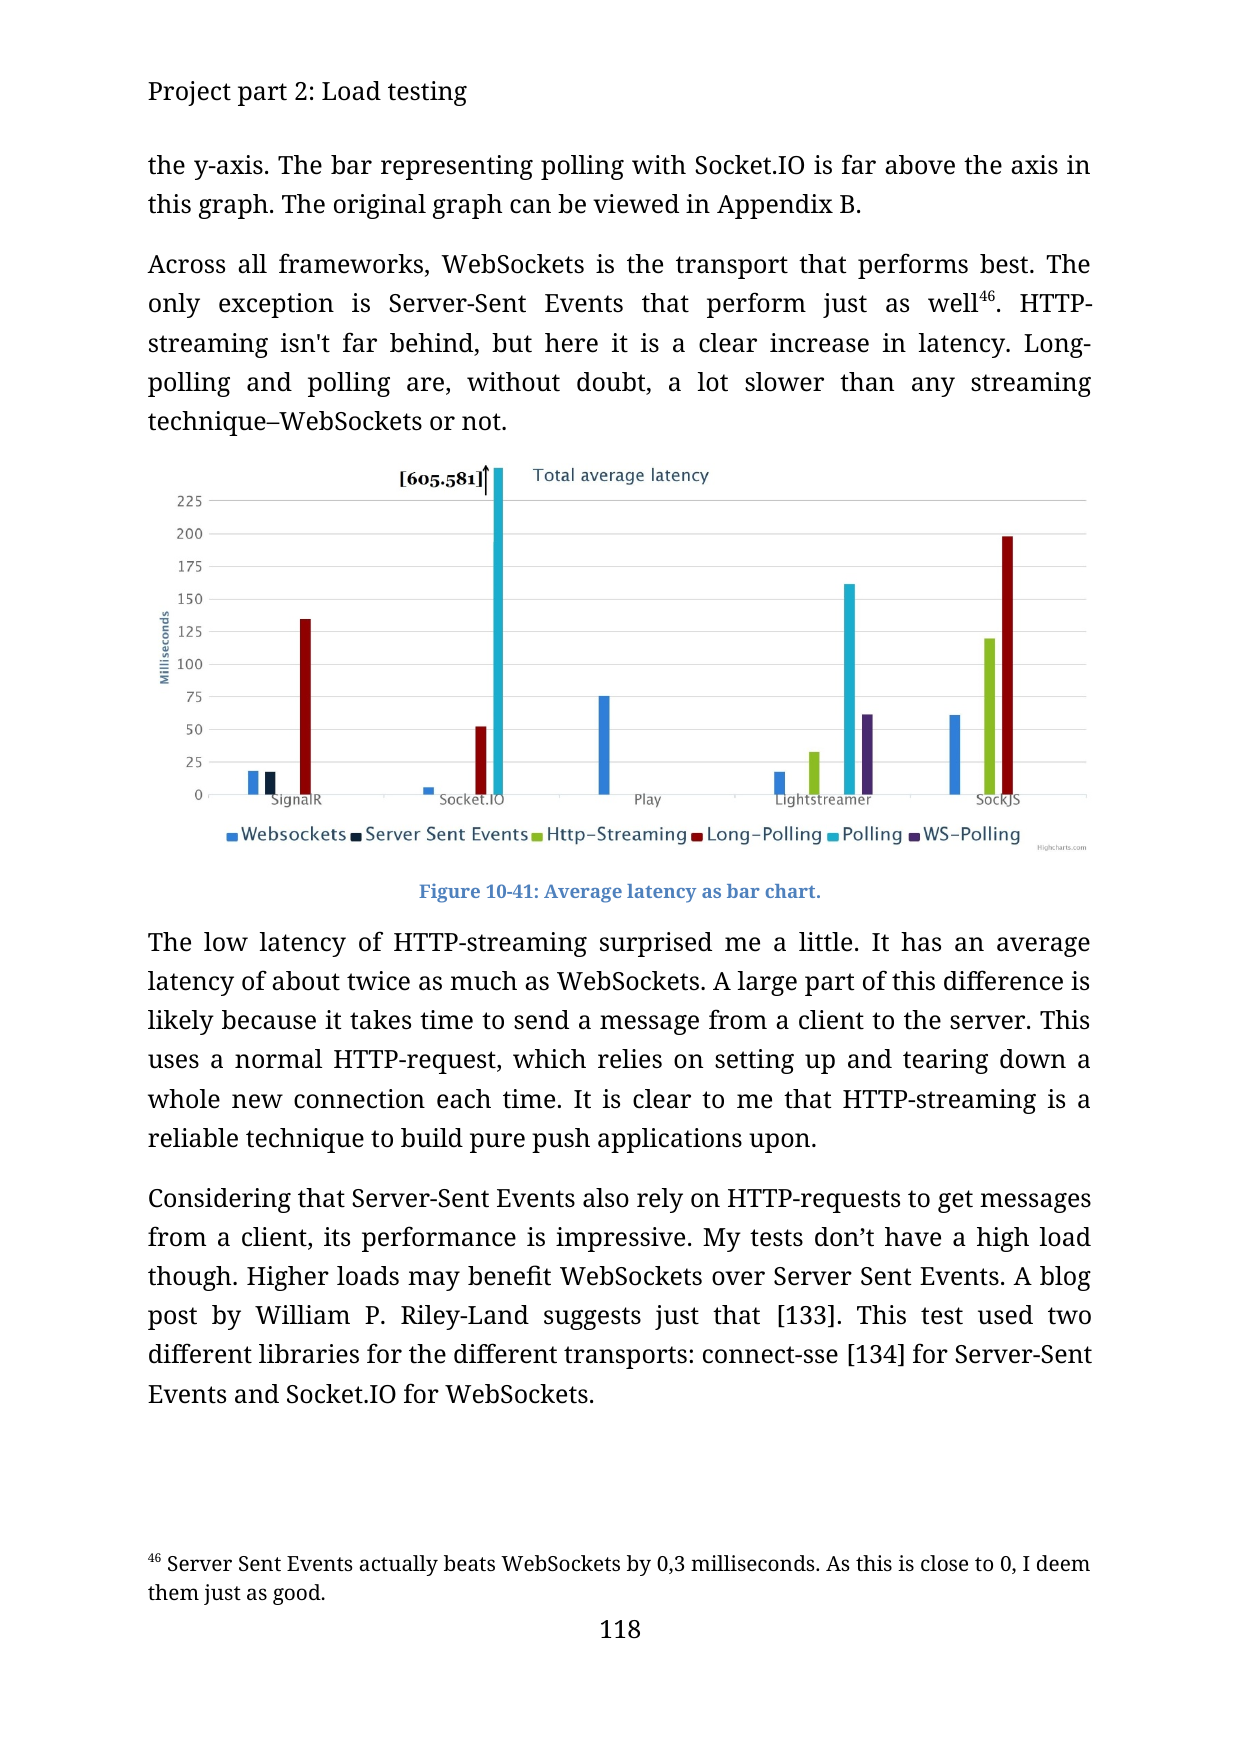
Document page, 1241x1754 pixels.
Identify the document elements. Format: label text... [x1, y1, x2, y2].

text Across all frameworks, WebSockets is the transport that performs best. The only exception is Server-Sent Events that perform just as well. HTTP-streaming isn't far behind, but here it is a clear increase in latency. Long-polling and polling are, without doubt, a lot slower than any streaming technique–WebSockets or not. [148, 247, 1092, 438]
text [148, 148, 1092, 221]
text Considering that Server-Sent Events also rely on HTTP-requests to get messages from a client, its performance is impressive. My tests don’t have a high load though. Higher loads may benefit WebSockets over Server Sent Events. A blog post by William P. Riley-Land suggests just that [133]. This test used two different libraries for the different transports: connect-sse [134] for Server-Sent Events and Socket.IO for WebSockets. [148, 1180, 1092, 1410]
text The low latency of HTTP-streaming surprised me a little. It has an average latency of about twice as much as WebSockets. A large part of this difference is likely because it takes time to send a message from a client to the server. This uses a normal HTTP-request, which relies on setting up and tearing down a whole new connection each time. It is clear to me that HTTP-streaming is a reliable technique to build pure push applications upon. [148, 924, 1092, 1154]
picture [147, 463, 1093, 853]
